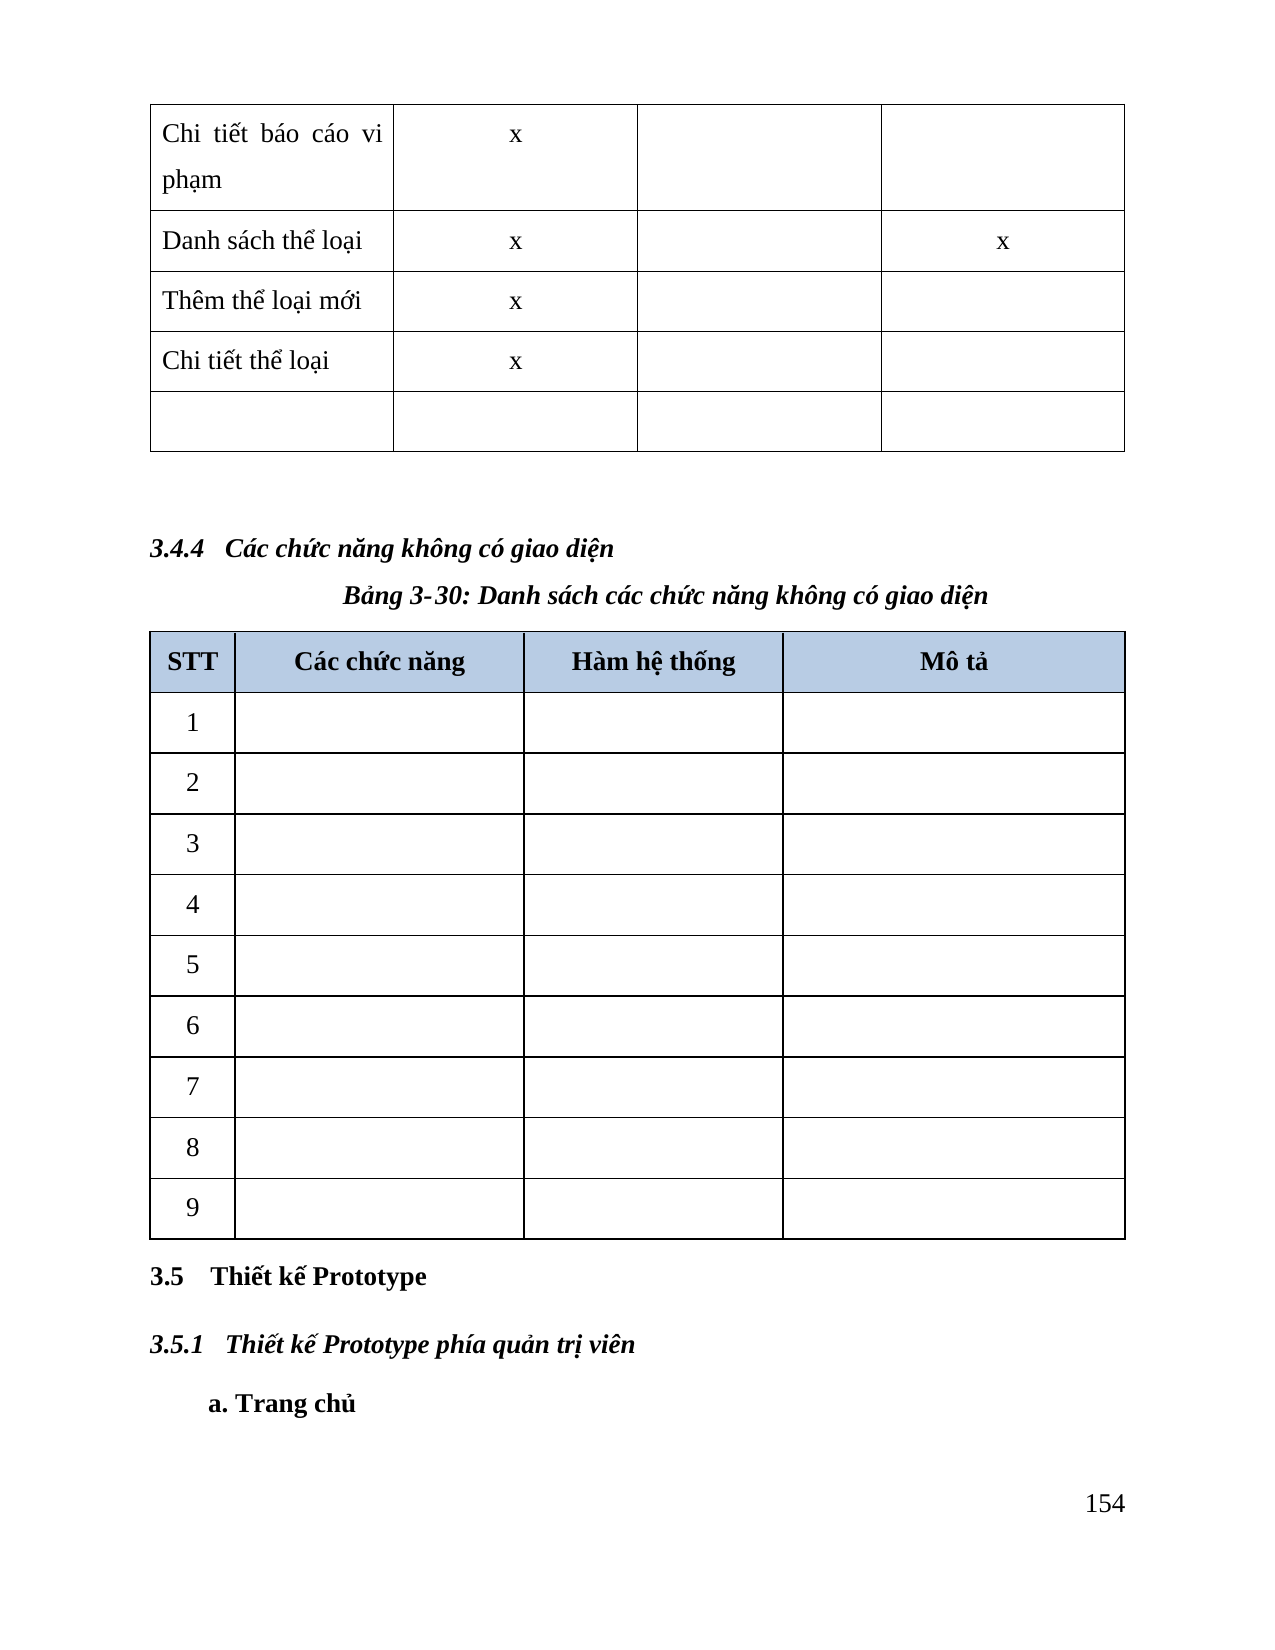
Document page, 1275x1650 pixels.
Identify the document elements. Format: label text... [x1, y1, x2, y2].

list Trang chủ [208, 1387, 1125, 1418]
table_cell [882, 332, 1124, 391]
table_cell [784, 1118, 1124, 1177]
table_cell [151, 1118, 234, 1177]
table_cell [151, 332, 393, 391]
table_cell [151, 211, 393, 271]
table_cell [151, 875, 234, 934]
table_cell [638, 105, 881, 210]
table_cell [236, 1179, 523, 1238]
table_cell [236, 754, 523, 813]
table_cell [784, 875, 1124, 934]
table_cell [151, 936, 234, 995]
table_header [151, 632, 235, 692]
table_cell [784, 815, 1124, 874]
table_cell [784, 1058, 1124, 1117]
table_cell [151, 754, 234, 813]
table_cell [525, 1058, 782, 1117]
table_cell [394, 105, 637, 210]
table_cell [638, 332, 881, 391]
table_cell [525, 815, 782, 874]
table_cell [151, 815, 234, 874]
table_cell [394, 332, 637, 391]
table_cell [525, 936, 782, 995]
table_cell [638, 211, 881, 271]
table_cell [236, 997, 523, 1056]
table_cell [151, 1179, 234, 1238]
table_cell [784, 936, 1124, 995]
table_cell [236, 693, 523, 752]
subtitle Các chức năng không có giao diện [150, 532, 1125, 563]
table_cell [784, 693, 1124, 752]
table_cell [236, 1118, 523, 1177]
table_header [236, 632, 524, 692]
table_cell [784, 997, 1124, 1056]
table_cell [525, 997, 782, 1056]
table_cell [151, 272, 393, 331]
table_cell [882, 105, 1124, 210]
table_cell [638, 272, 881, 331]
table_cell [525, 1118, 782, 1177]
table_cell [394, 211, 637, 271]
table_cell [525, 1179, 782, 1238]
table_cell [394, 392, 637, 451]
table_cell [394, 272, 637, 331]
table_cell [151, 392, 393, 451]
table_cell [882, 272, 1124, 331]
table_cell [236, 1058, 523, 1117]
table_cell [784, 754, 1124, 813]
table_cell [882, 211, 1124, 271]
subtitle Thiết kế Prototype phía quản trị viên [150, 1328, 1125, 1359]
subtitle Thiết kế Prototype [150, 1261, 1125, 1292]
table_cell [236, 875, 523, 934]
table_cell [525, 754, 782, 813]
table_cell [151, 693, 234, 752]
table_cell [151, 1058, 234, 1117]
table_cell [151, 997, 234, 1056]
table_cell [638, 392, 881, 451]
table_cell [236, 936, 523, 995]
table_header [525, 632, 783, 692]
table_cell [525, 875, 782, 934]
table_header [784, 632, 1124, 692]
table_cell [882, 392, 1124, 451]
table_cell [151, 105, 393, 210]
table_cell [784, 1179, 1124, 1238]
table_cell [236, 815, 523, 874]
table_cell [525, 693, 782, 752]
